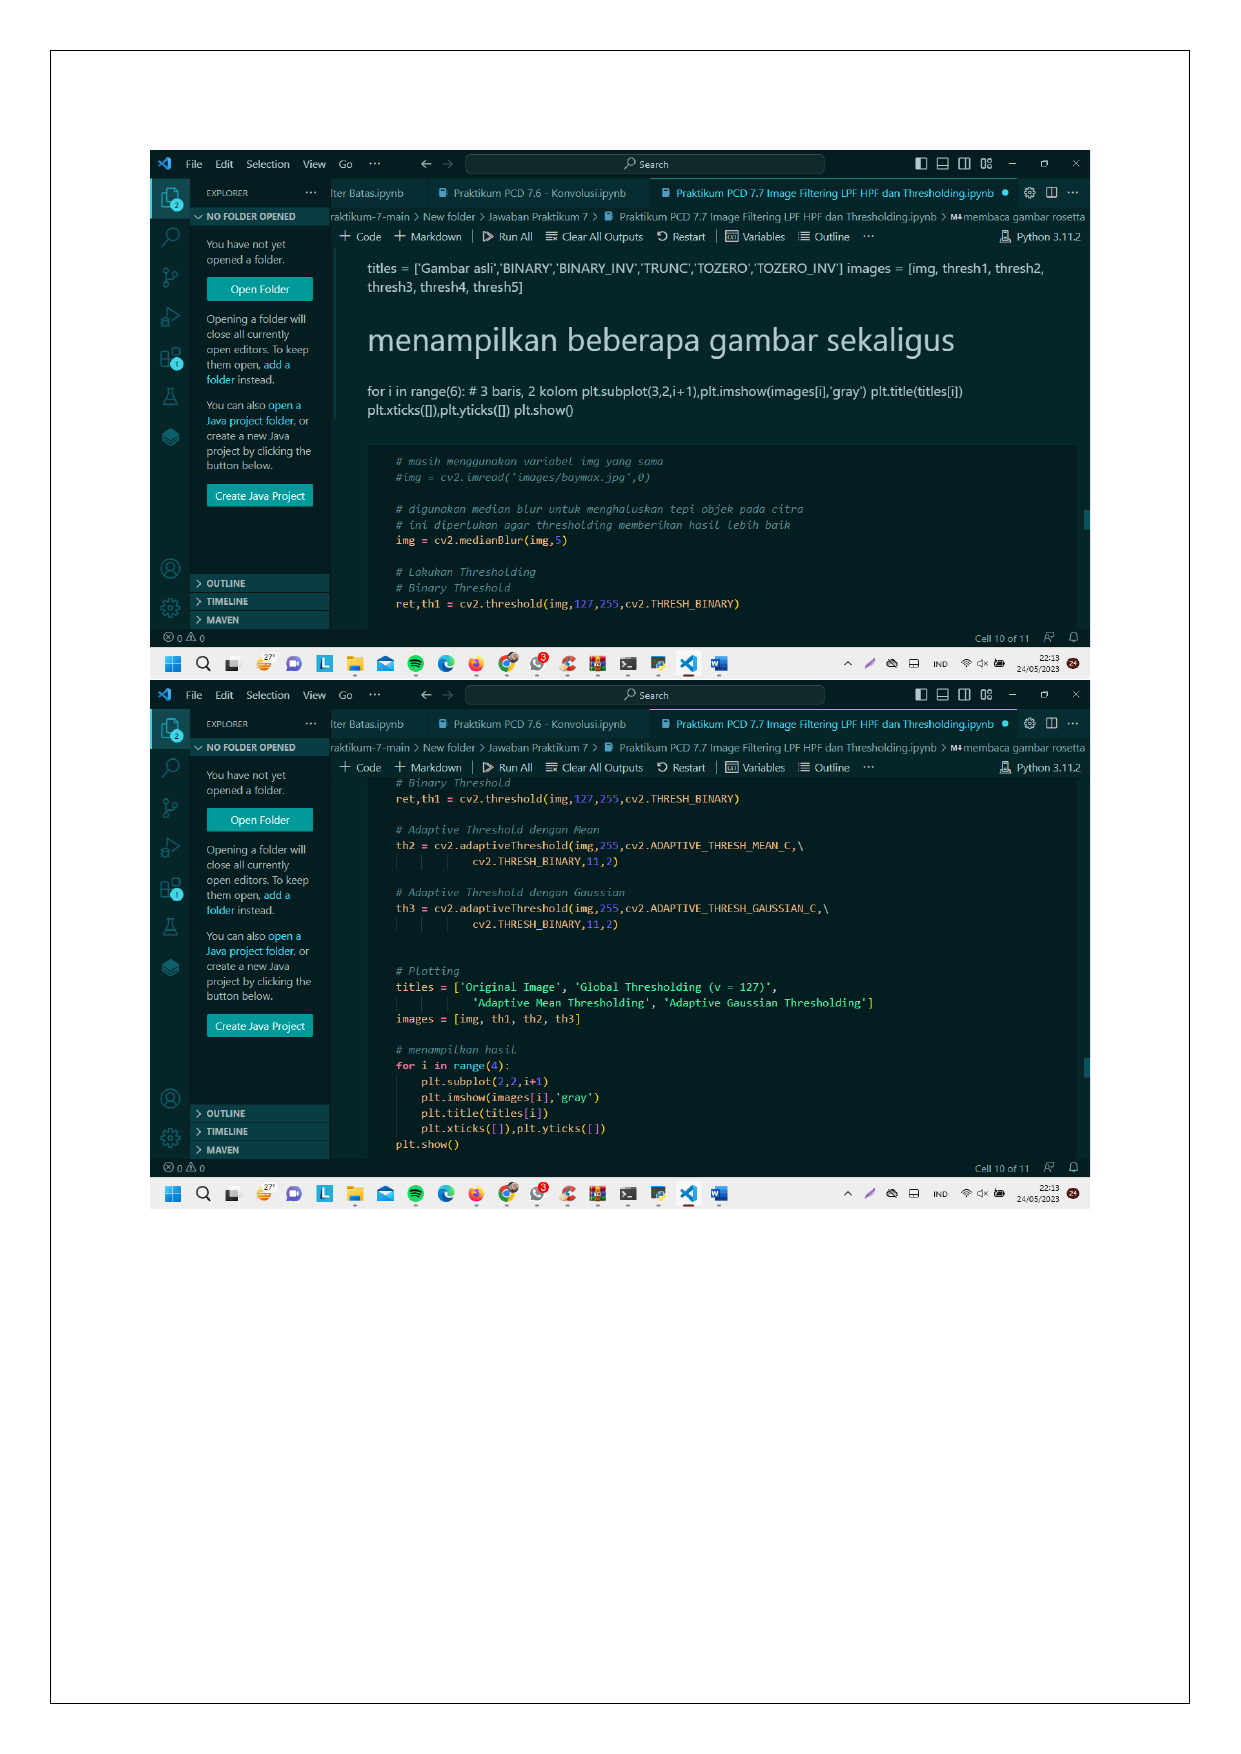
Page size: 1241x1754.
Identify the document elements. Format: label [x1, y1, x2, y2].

picture [150, 680, 1091, 1209]
picture [150, 150, 1091, 679]
